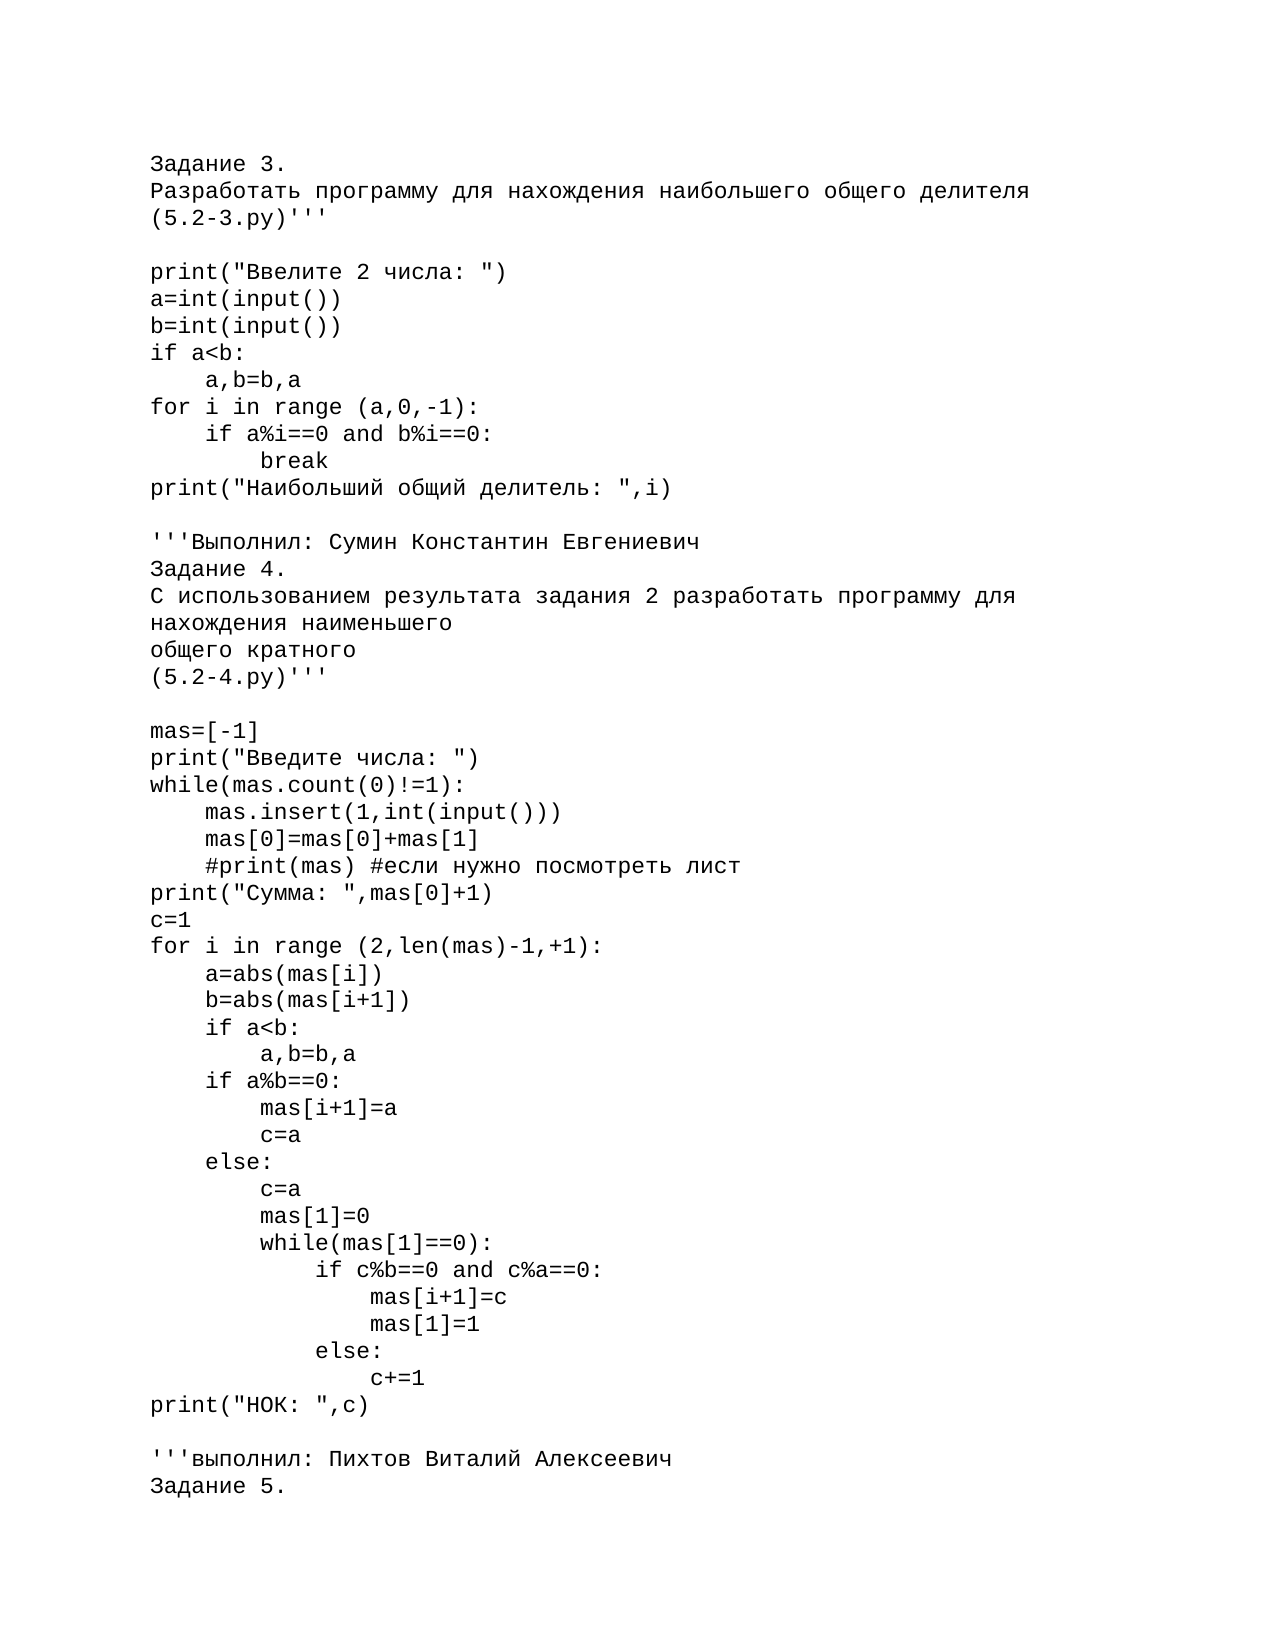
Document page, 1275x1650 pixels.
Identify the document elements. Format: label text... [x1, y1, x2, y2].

text общего кратного [150, 636, 1125, 663]
text mas[0]=mas[0]+mas[1] [150, 824, 1125, 851]
text else: [150, 1148, 1125, 1175]
text if a<b: [150, 1013, 1125, 1040]
text a=abs(mas[i]) [150, 959, 1125, 986]
text if a%b==0: [150, 1067, 1125, 1094]
text mas[i+1]=c [150, 1283, 1125, 1310]
text (5.2-3.py)''' [150, 204, 1125, 231]
text Задание 5. [150, 1472, 1125, 1499]
text print("Наибольший общий делитель: ",i) [150, 474, 1125, 501]
text print("Сумма: ",mas[0]+1) [150, 878, 1125, 905]
text a=int(input()) [150, 285, 1125, 312]
text for i in range (2,len(mas)-1,+1): [150, 932, 1125, 959]
text a,b=b,a [150, 1040, 1125, 1067]
text if a<b: [150, 339, 1125, 366]
text b=int(input()) [150, 312, 1125, 339]
text Задание 3. [150, 150, 1125, 177]
text mas[i+1]=a [150, 1094, 1125, 1121]
text mas=[-1] [150, 717, 1125, 743]
text if c%b==0 and c%a==0: [150, 1256, 1125, 1283]
text break [150, 447, 1125, 474]
text a,b=b,a [150, 366, 1125, 393]
text mas[1]=1 [150, 1310, 1125, 1337]
text else: [150, 1337, 1125, 1364]
text c=a [150, 1121, 1125, 1148]
text #print(mas) #если нужно посмотреть лист [150, 851, 1125, 878]
text c=1 [150, 905, 1125, 932]
text '''выполнил: Пихтов Виталий Алексеевич [150, 1445, 1125, 1472]
text Задание 4. [150, 555, 1125, 582]
text print("Ввелите 2 числа: ") [150, 258, 1125, 285]
text print("НОК: ",c) [150, 1391, 1125, 1418]
text b=abs(mas[i+1]) [150, 986, 1125, 1013]
text print("Введите числа: ") [150, 743, 1125, 771]
text С использованием результата задания 2 разработать программу для нахождения наименьшего [150, 582, 1125, 636]
text mas.insert(1,int(input())) [150, 797, 1125, 824]
text for i in range (a,0,-1): [150, 393, 1125, 420]
text if a%i==0 and b%i==0: [150, 420, 1125, 447]
text '''Выполнил: Сумин Константин Евгениевич [150, 528, 1125, 555]
text while(mas.count(0)!=1): [150, 771, 1125, 797]
text mas[1]=0 [150, 1202, 1125, 1229]
text c+=1 [150, 1364, 1125, 1391]
text Разработать программу для нахождения наибольшего общего делителя [150, 177, 1125, 204]
text c=a [150, 1175, 1125, 1202]
text (5.2-4.py)''' [150, 663, 1125, 689]
text while(mas[1]==0): [150, 1229, 1125, 1256]
